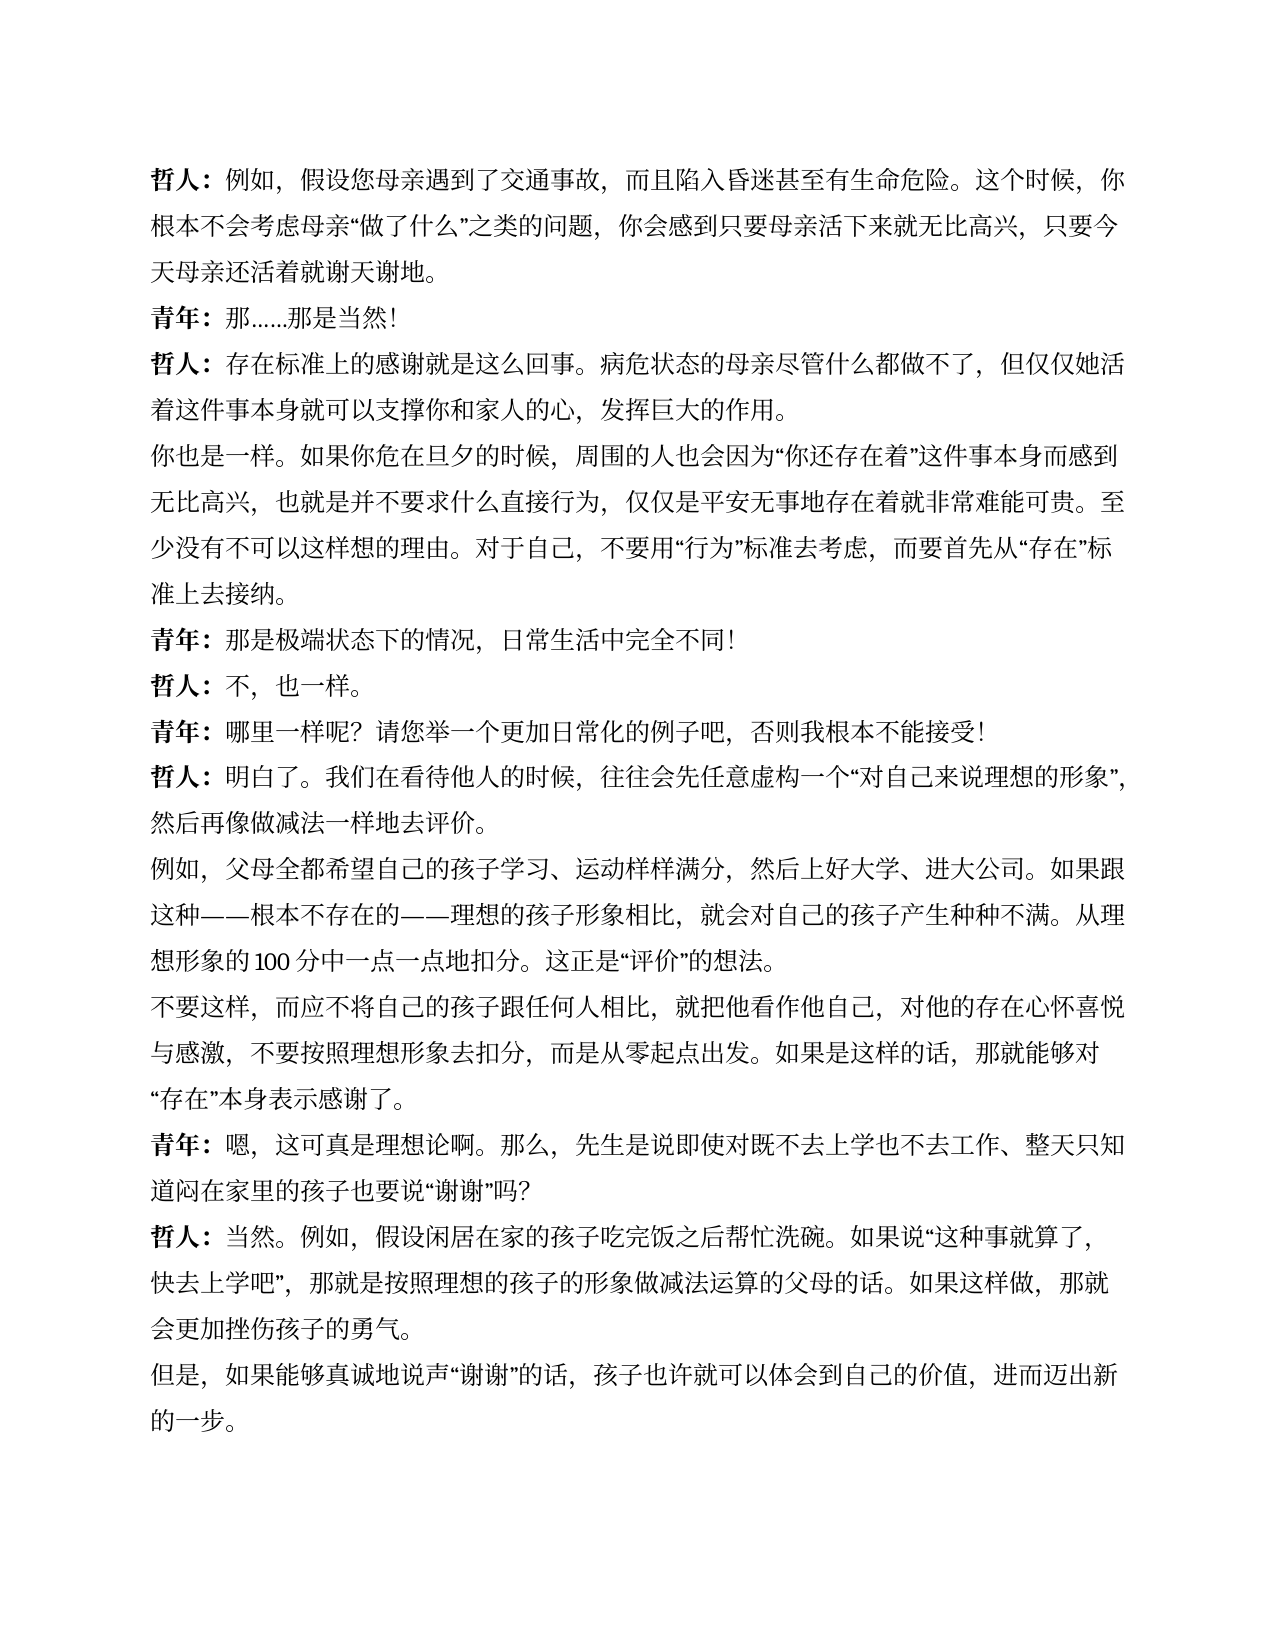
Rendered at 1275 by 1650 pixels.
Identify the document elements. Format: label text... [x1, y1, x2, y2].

text 青年：那……那是当然！ [150, 288, 1125, 334]
text 哲人：不，也一样。 [150, 655, 1125, 701]
text 青年：嗯，这可真是理想论啊。那么，先生是说即使对既不去上学也不去工作、整天只知道闷在家里的孩子也要说“谢谢”吗？ [150, 1115, 1125, 1207]
text 但是，如果能够真诚地说声“谢谢”的话，孩子也许就可以体会到自己的价值，进而迈出新的一步。 [150, 1344, 1125, 1436]
text 青年：哪里一样呢？请您举一个更加日常化的例子吧，否则我根本不能接受！ [150, 701, 1125, 747]
text 你也是一样。如果你危在旦夕的时候，周围的人也会因为“你还存在着”这件事本身而感到无比高兴，也就是并不要求什么直接行为，仅仅是平安无事地存在着就非常难能可贵。至少没有不可以这样想的理由。对于自己，不要用“行为”标准去考虑，而要首先从“存在”标准上去接纳。 [150, 426, 1125, 609]
text 哲人：明白了。我们在看待他人的时候，往往会先任意虚构一个“对自己来说理想的形象”，然后再像做减法一样地去评价。 [150, 747, 1125, 839]
text 哲人：例如，假设您母亲遇到了交通事故，而且陷入昏迷甚至有生命危险。这个时候，你根本不会考虑母亲“做了什么”之类的问题，你会感到只要母亲活下来就无比高兴，只要今天母亲还活着就谢天谢地。 [150, 150, 1125, 288]
text 青年：那是极端状态下的情况，日常生活中完全不同！ [150, 609, 1125, 655]
text 哲人：当然。例如，假设闲居在家的孩子吃完饭之后帮忙洗碗。如果说“这种事就算了，快去上学吧”，那就是按照理想的孩子的形象做减法运算的父母的话。如果这样做，那就会更加挫伤孩子的勇气。 [150, 1207, 1125, 1344]
text 不要这样，而应不将自己的孩子跟任何人相比，就把他看作他自己，对他的存在心怀喜悦与感激，不要按照理想形象去扣分，而是从零起点出发。如果是这样的话，那就能够对“存在”本身表示感谢了。 [150, 977, 1125, 1115]
text 例如，父母全都希望自己的孩子学习、运动样样满分，然后上好大学、进大公司。如果跟这种——根本不存在的——理想的孩子形象相比，就会对自己的孩子产生种种不满。从理想形象的100分中一点一点地扣分。这正是“评价”的想法。 [150, 839, 1125, 977]
text 哲人：存在标准上的感谢就是这么回事。病危状态的母亲尽管什么都做不了，但仅仅她活着这件事本身就可以支撑你和家人的心，发挥巨大的作用。 [150, 334, 1125, 426]
